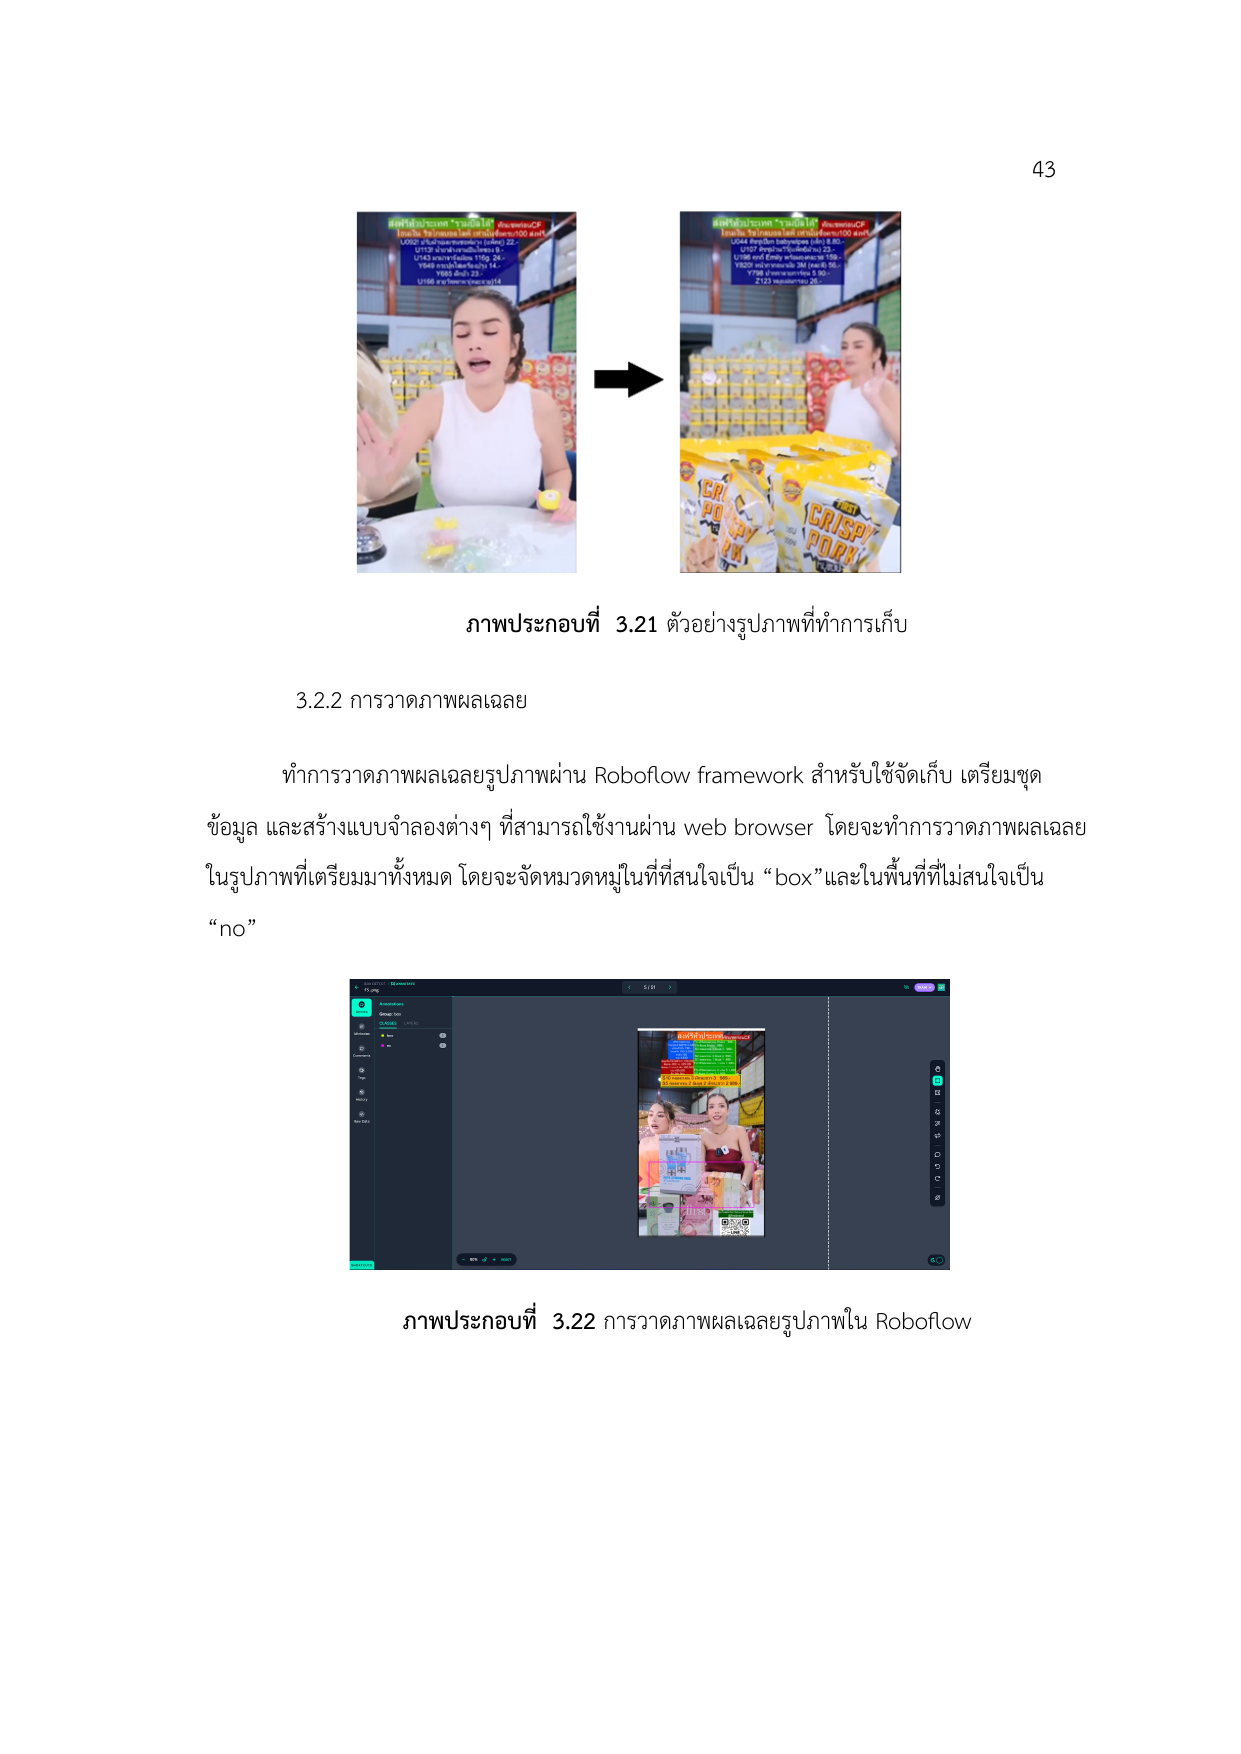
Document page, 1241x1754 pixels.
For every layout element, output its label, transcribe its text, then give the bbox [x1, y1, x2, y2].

picture [349, 979, 950, 1270]
text ทำการวาดภาพผลเฉลยรูปภาพผ่าน Roboflow framework สำหรับใช้จัดเก็บ เตรียมชุดข้อมูล และสร้างแบบจำลองต่างๆ ที่สามารถใช้งานผ่าน web browser โดยจะทำการวาดภาพผลเฉลยในรูปภาพที่เตรียมมาทั้งหมด โดยจะจัดหมวดหมู่ในที่ที่สนใจเป็น “box”และในพื้นที่ที่ไม่สนใจเป็น “no” [207, 755, 1092, 952]
subtitle การวาดภาพผลเฉลย [207, 679, 1092, 723]
picture [356, 211, 902, 573]
